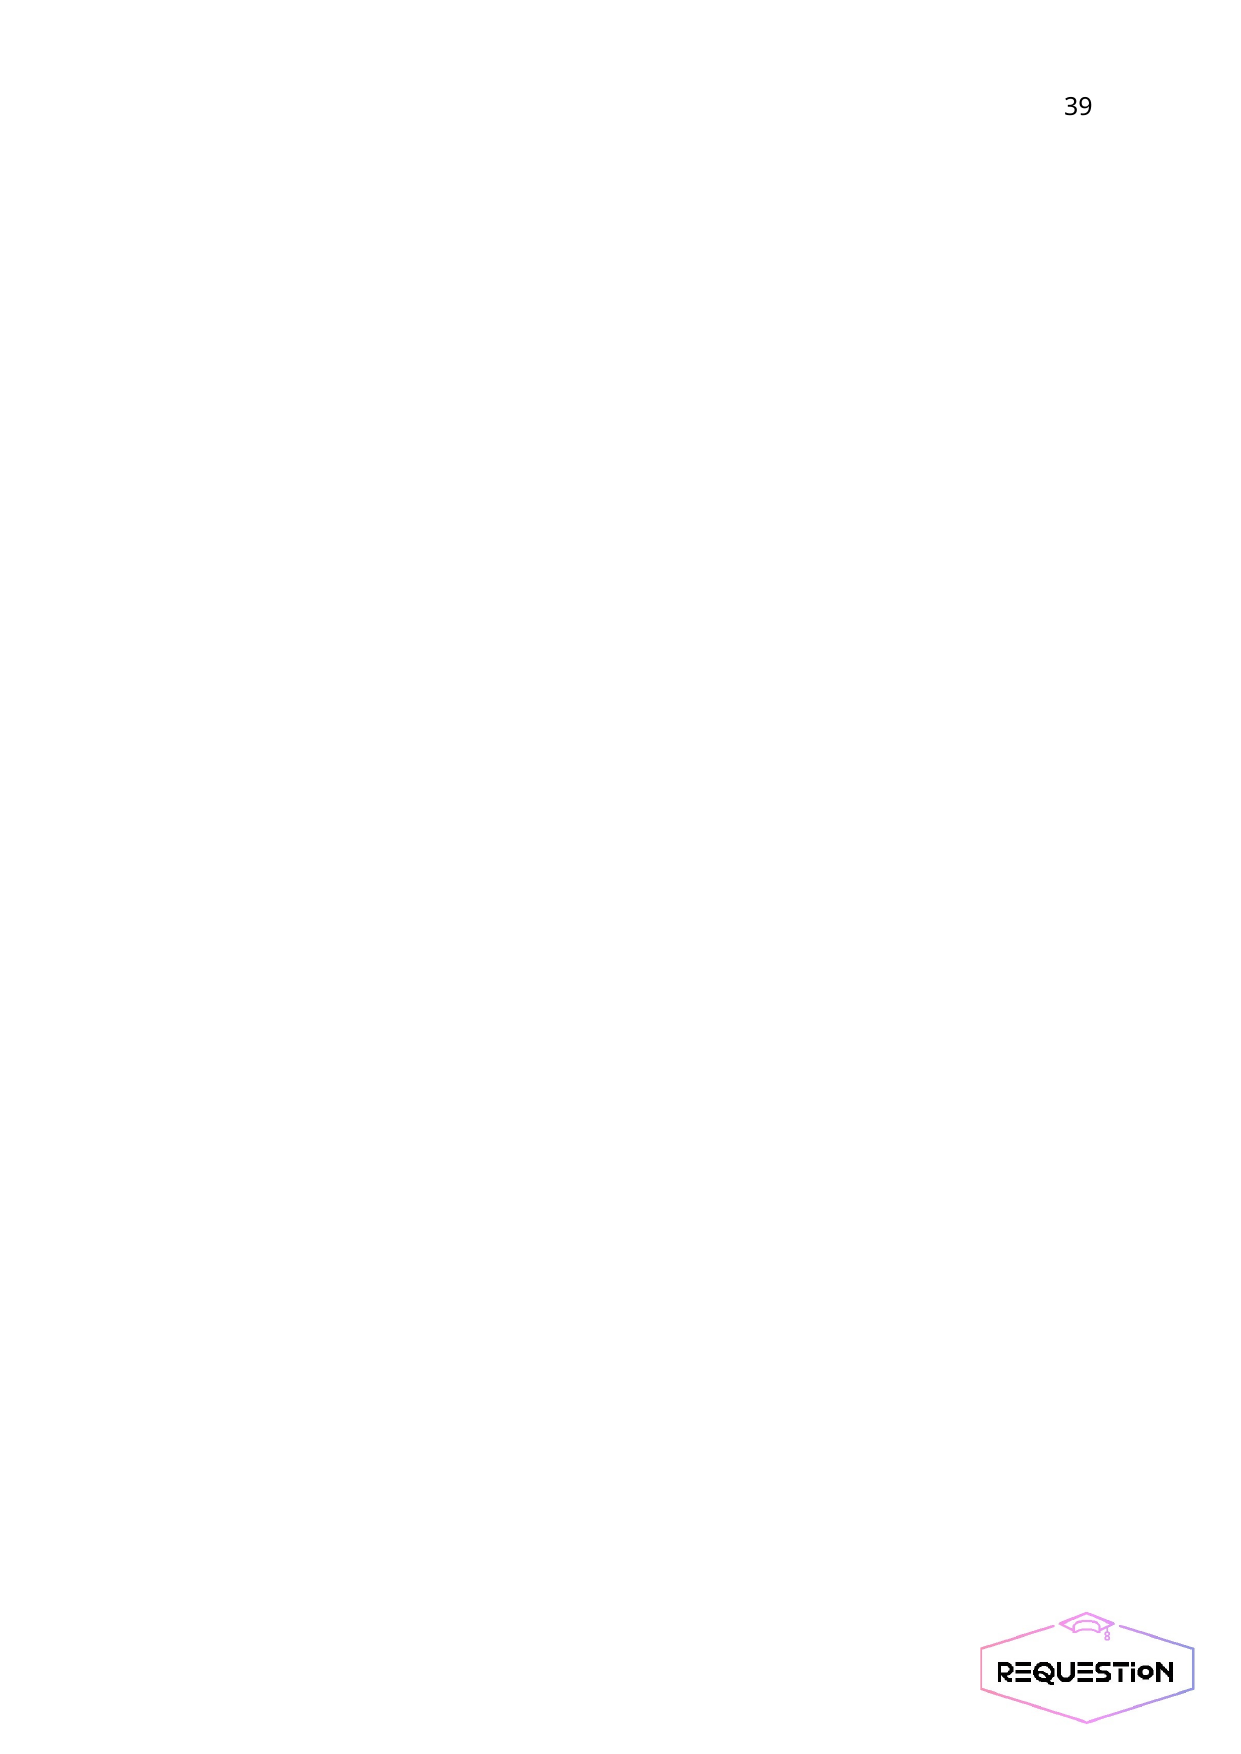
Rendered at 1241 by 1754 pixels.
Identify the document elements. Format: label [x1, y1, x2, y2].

picture [980, 1608, 1201, 1734]
